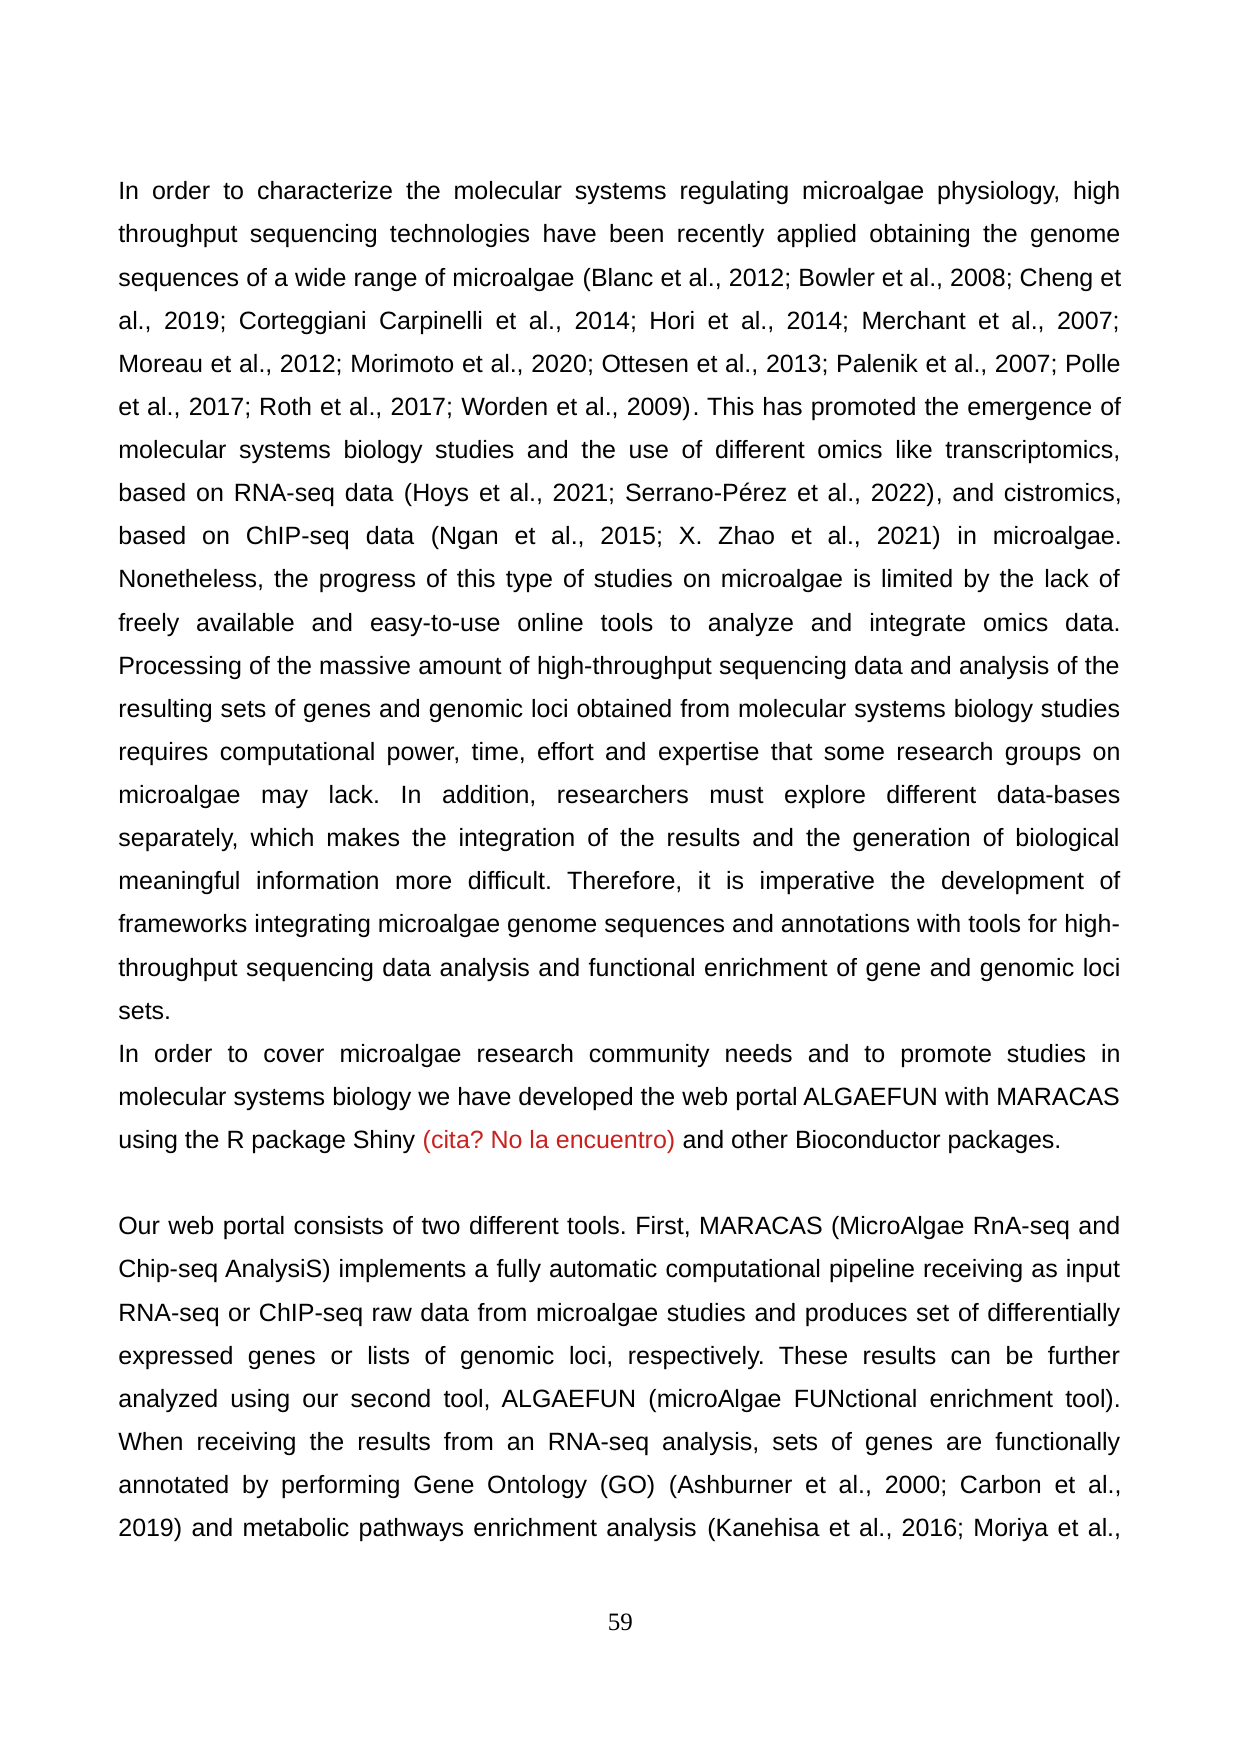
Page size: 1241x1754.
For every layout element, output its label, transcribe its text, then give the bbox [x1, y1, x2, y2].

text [118, 1211, 1122, 1542]
text In order to characterize the molecular systems regulating microalgae physiology, high throughput sequencing technologies have been recently applied obtaining the genome sequences of a wide range of microalgae (Blanc et al., 2012; Bowler et al., 2008; Cheng et al., 2019; Corteggiani Carpinelli et al., 2014; Hori et al., 2014; Merchant et al., 2007; Moreau et al., 2012; Morimoto et al., 2020; Ottesen et al., 2013; Palenik et al., 2007; Polle et al., 2017; Roth et al., 2017; Worden et al., 2009)⁠. This has promoted the emergence of molecular systems biology studies and the use of different omics like transcriptomics, based on RNA-seq data (Hoys et al., 2021; Serrano-Pérez et al., 2022)⁠, and cistromics, based on ChIP-seq data (Ngan et al., 2015; X. Zhao et al., 2021)⁠ in microalgae. Nonetheless, the progress of this type of studies on microalgae is limited by the lack of freely available and easy-to-use online tools to analyze and integrate omics data. Processing of the massive amount of high-throughput sequencing data and analysis of the resulting sets of genes and genomic loci obtained from molecular systems biology studies requires computational power, time, effort and expertise that some research groups on microalgae may lack. In addition, researchers must explore different data-bases separately, which makes the integration of the results and the generation of biological meaningful information more difficult. Therefore, it is imperative the development of frameworks integrating microalgae genome sequences and annotations with tools for high-throughput sequencing data analysis and functional enrichment of gene and genomic loci sets. [118, 176, 1122, 1024]
text In order to cover microalgae research community needs and to promote studies in molecular systems biology we have developed the web portal ALGAEFUN with MARACAS using the R package Shiny (cita? No la encuentro) and other Bioconductor packages. [118, 1039, 1122, 1154]
